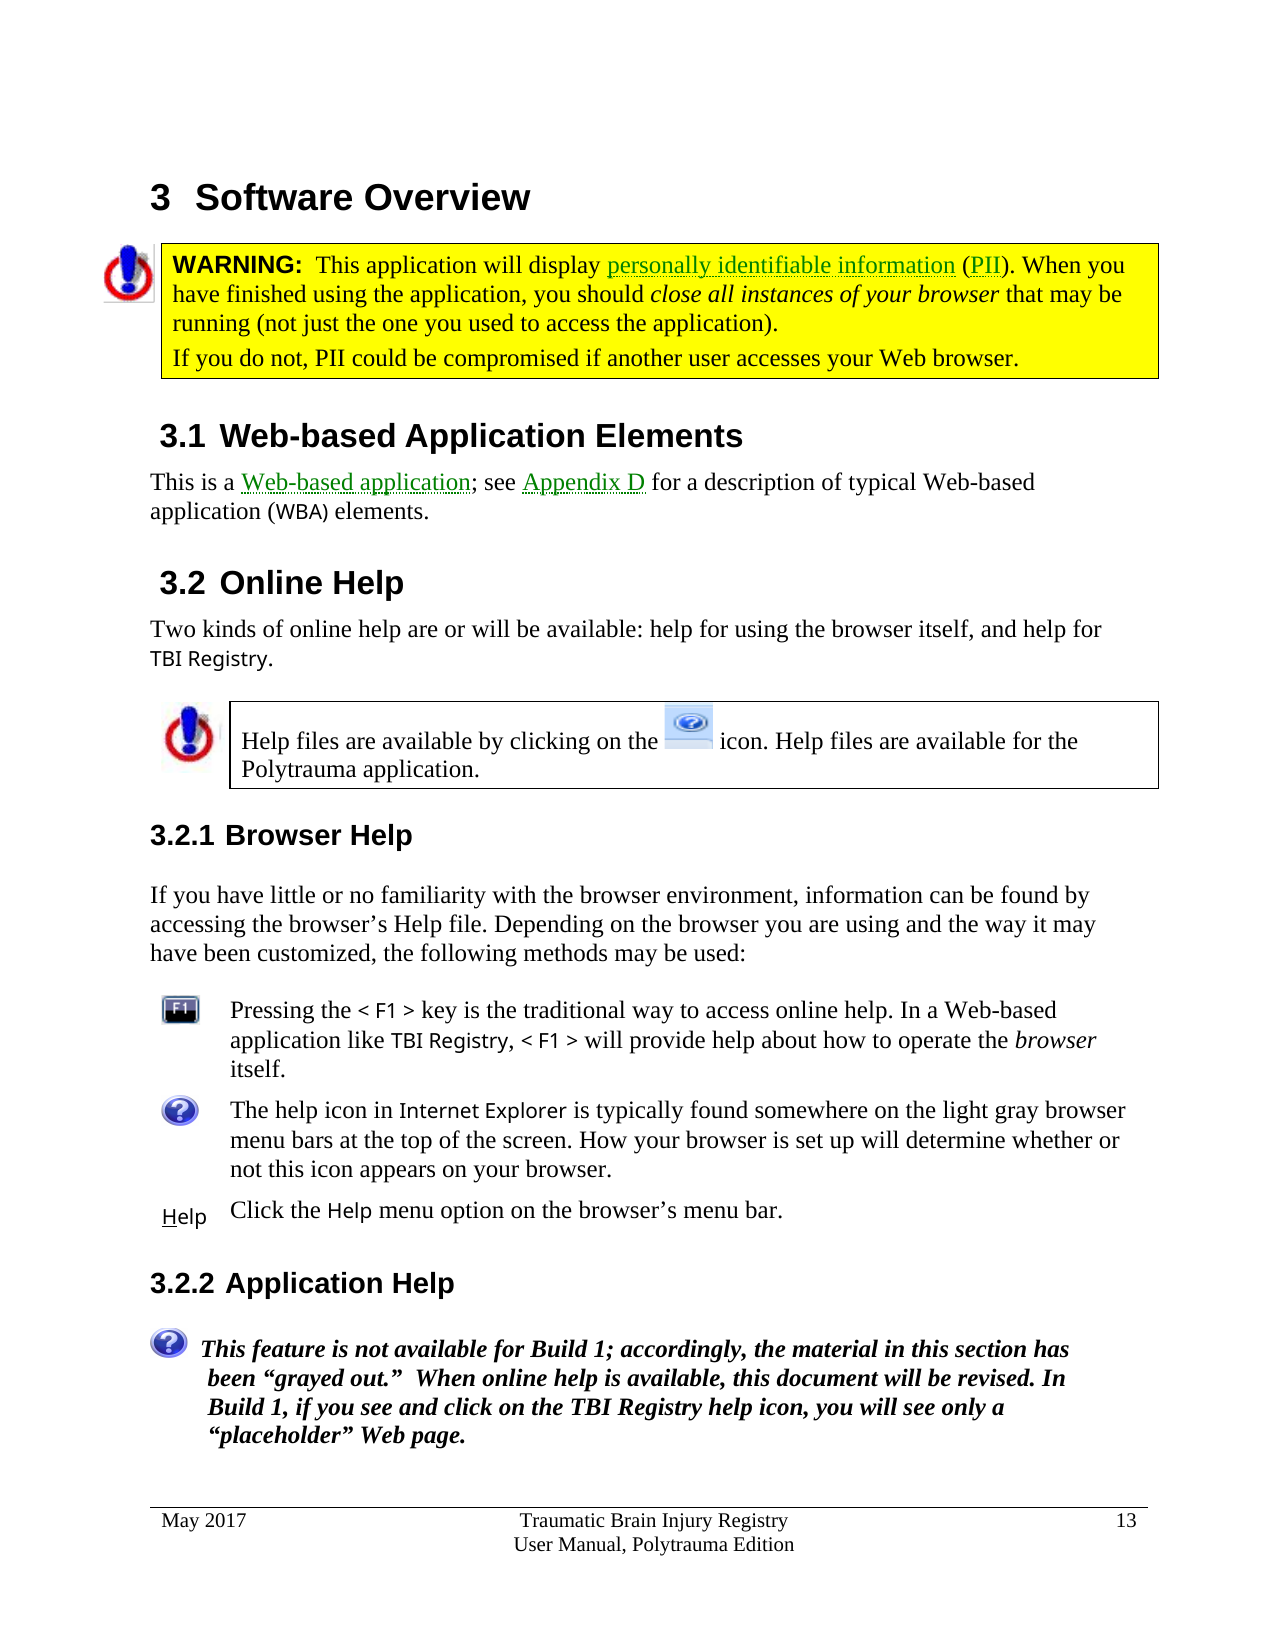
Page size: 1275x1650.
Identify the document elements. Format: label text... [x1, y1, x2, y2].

subtitle Software Overview [150, 175, 1125, 218]
picture [161, 702, 226, 773]
table_cell Click the Help menu option on the browser’s menu bar. [219, 1195, 1147, 1237]
table_cell The help icon in Internet Explorer is typically found somewhere on the light gray browser menu bars at the top of the screen. How your browser is set up will determine whether or not this icon appears on your browser. [219, 1096, 1147, 1195]
table_header [150, 995, 218, 1096]
text Two kinds of online help are or will be available: help for using the browser itself, and help for TBI Registry. [150, 614, 1125, 672]
table_header Help files are available by clicking on the icon. Help files are available for the Polytrauma application. [231, 702, 1158, 788]
subtitle Browser Help [150, 818, 1125, 852]
table_header Pressing the < F1 > key is the traditional way to access online help. In a Web-based application like TBI Registry, < F1 > will provide help about how to operate the browser itself. [219, 995, 1147, 1096]
table_cell Help [150, 1195, 218, 1237]
picture [161, 995, 201, 1025]
table_header WARNING: This application will display personally identifiable information (PII). When you have finished using the application, you should close all instances of your browser that may be running (not just the one you used to access the application). If you do not, PII could be compromised if another user accesses your Web browser. [162, 244, 1158, 378]
table_cell [150, 1096, 218, 1195]
picture [664, 702, 713, 749]
text If you have little or no familiarity with the browser environment, information can be found by accessing the browser’s Help file. Depending on the browser you are using and the way it may have been customized, the following methods may be used: [150, 880, 1125, 967]
subtitle Web-based Application Elements [159, 417, 1125, 455]
subtitle Online Help [159, 563, 1125, 602]
table_header [150, 701, 229, 788]
text This is a Web-based application; see Appendix D for a description of typical Web-based application (WBA) elements. [150, 467, 1125, 526]
picture [103, 244, 156, 304]
subtitle Application Help [150, 1266, 1125, 1299]
table_header [93, 243, 161, 378]
text This feature is not available for Build 1; accordingly, the material in this section has been “grayed out.” When online help is available, this document will be revised. In Build 1, if you see and click on the TBI Registry help icon, you will see only a “placeholder” Web page. [150, 1328, 1125, 1449]
picture [161, 1095, 199, 1126]
picture [150, 1328, 188, 1358]
